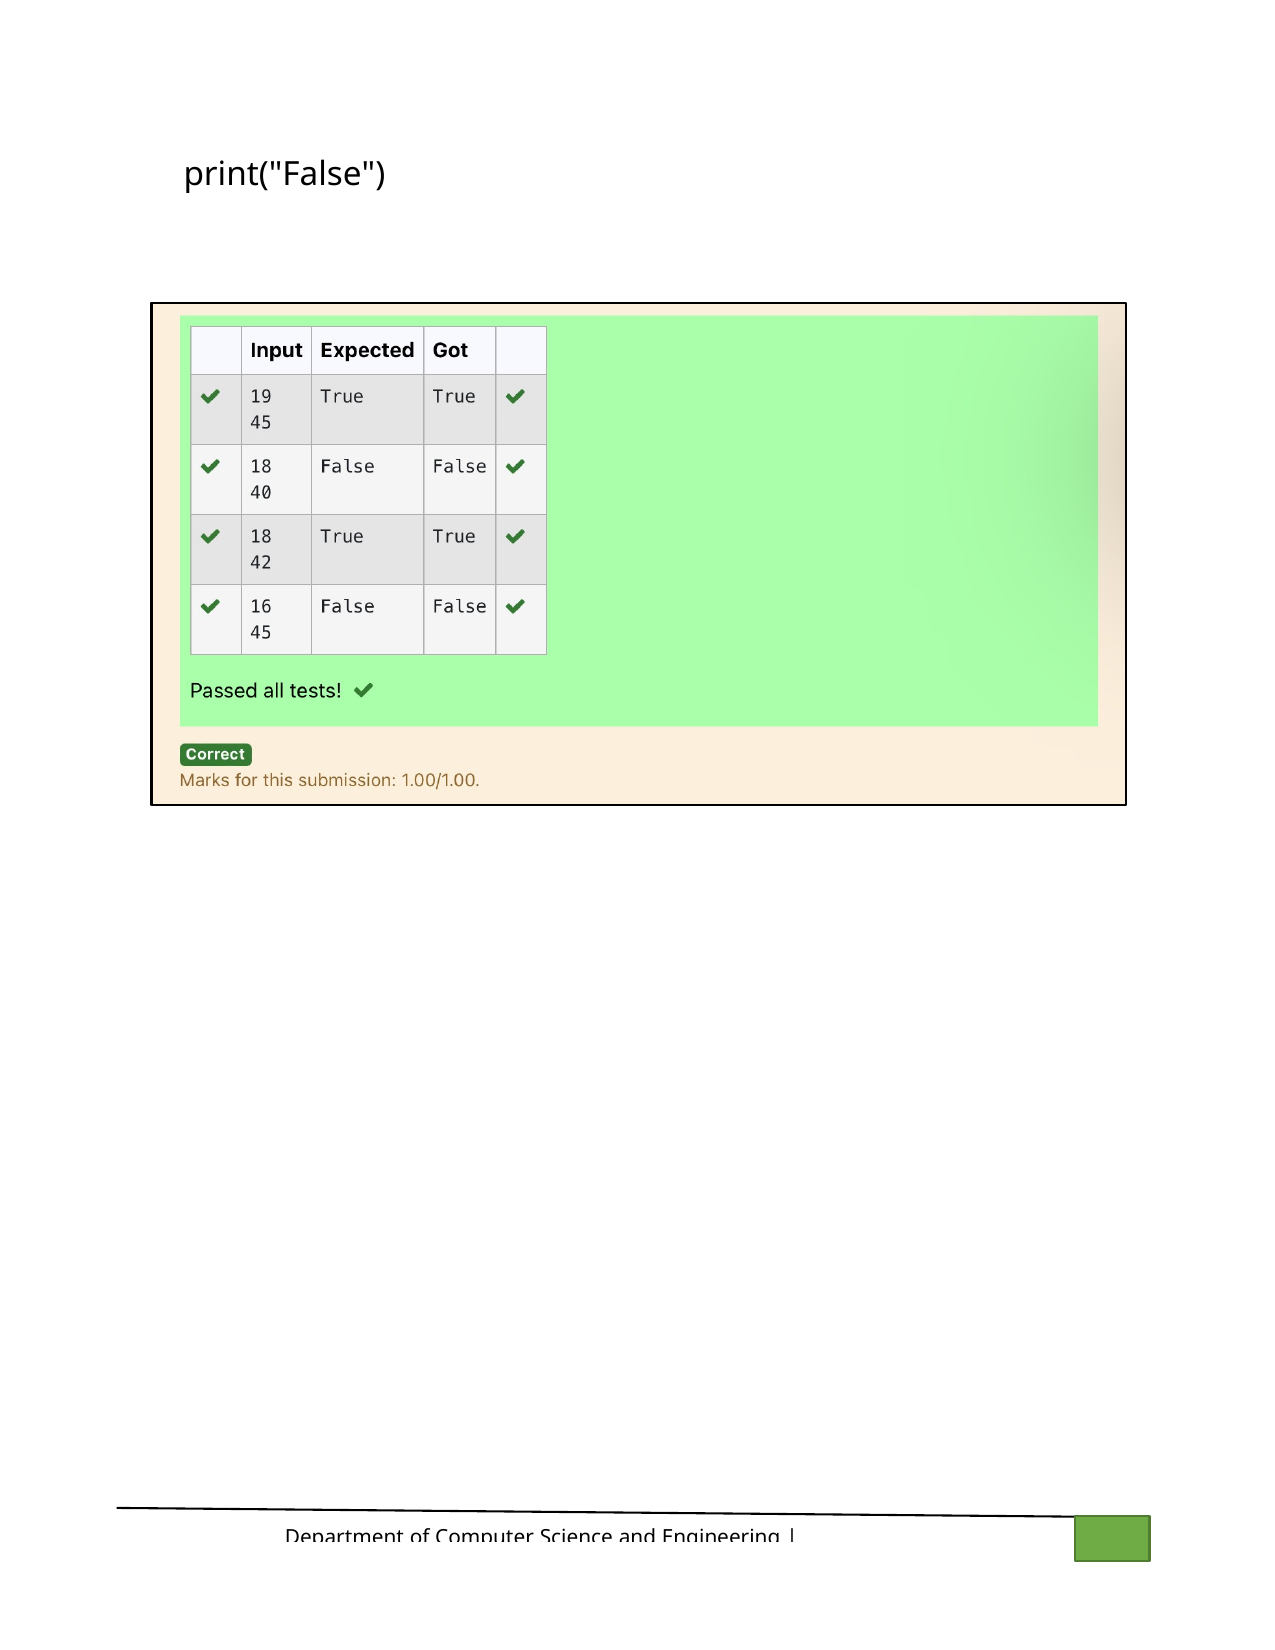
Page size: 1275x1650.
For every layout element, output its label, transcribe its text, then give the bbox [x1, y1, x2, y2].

subtitle print("False") [183, 149, 1162, 195]
picture [153, 304, 1125, 804]
